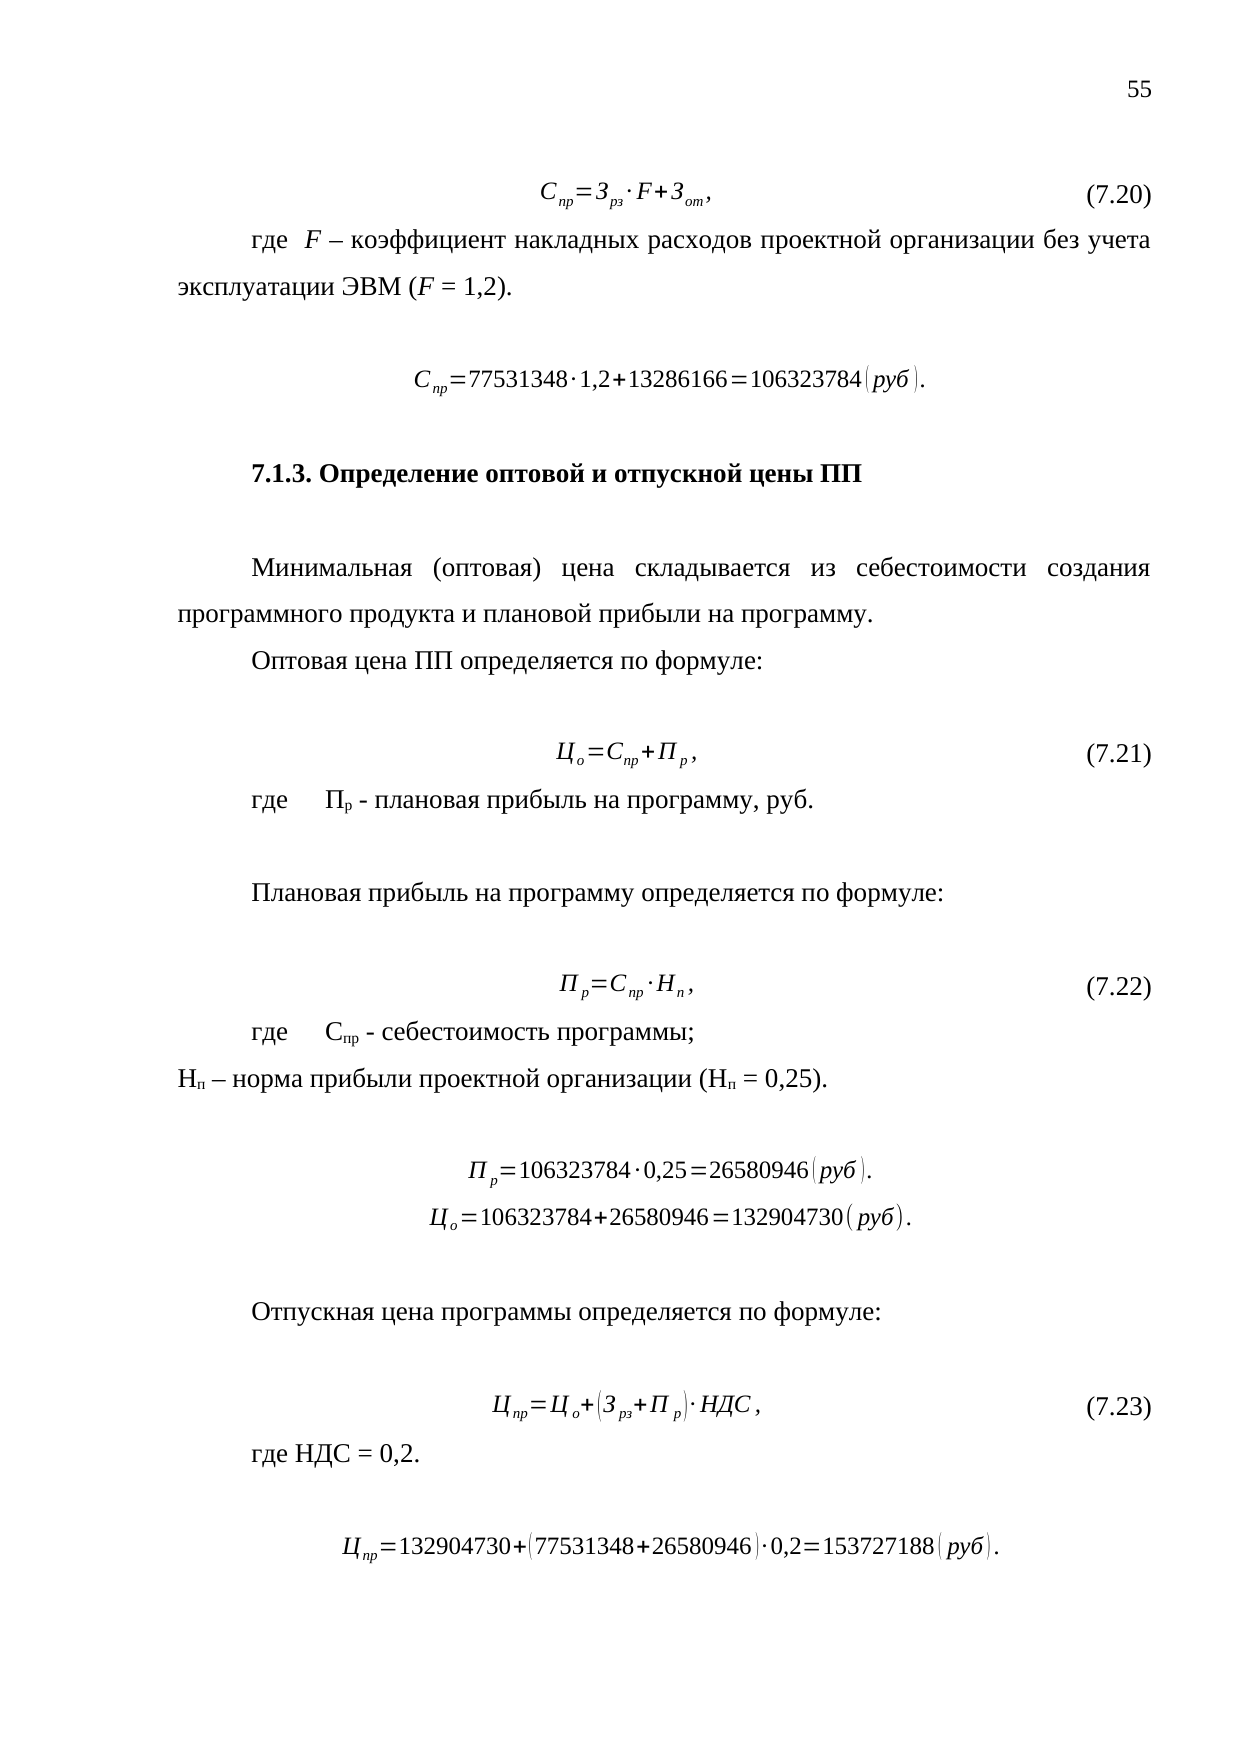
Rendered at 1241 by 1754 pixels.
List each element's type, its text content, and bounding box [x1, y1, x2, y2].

table_header [177, 970, 1075, 1015]
table_header (7.21) [1075, 737, 1152, 783]
table_header (7.22) [1075, 970, 1152, 1015]
text Минимальная (оптовая) цена складывается из себестоимости создания программного продукта и плановой прибыли на программу. [177, 551, 1152, 628]
text Оптовая цена ПП определяется по формуле: [177, 644, 1152, 675]
text Отпускная цена программы определяется по формуле: [177, 1295, 1152, 1326]
text 7.1.3. Определение оптовой и отпускной цены ПП [177, 457, 1152, 488]
table_header (7.23) [1075, 1389, 1152, 1437]
table_header [177, 178, 1075, 223]
table_header (7.20) [1075, 178, 1152, 223]
text где F – коэффициент накладных расходов проектной организации без учета эксплуатации ЭВМ (F = 1,2). [177, 223, 1152, 301]
text Нп – норма прибыли проектной организации (Нп = 0,25). [177, 1062, 1152, 1093]
text где Спр - себестоимость программы; [177, 1015, 1152, 1046]
table_header [177, 1531, 1152, 1578]
table_header [177, 1389, 1075, 1437]
text где Пр - плановая прибыль на программу, руб. [177, 783, 1152, 814]
table_header [177, 364, 1152, 411]
text где НДС = 0,2. [177, 1437, 1152, 1469]
text Плановая прибыль на программу определяется по формуле: [177, 876, 1152, 907]
table_header [177, 1155, 1152, 1202]
table_header [177, 737, 1075, 783]
table_cell [177, 1202, 1152, 1248]
